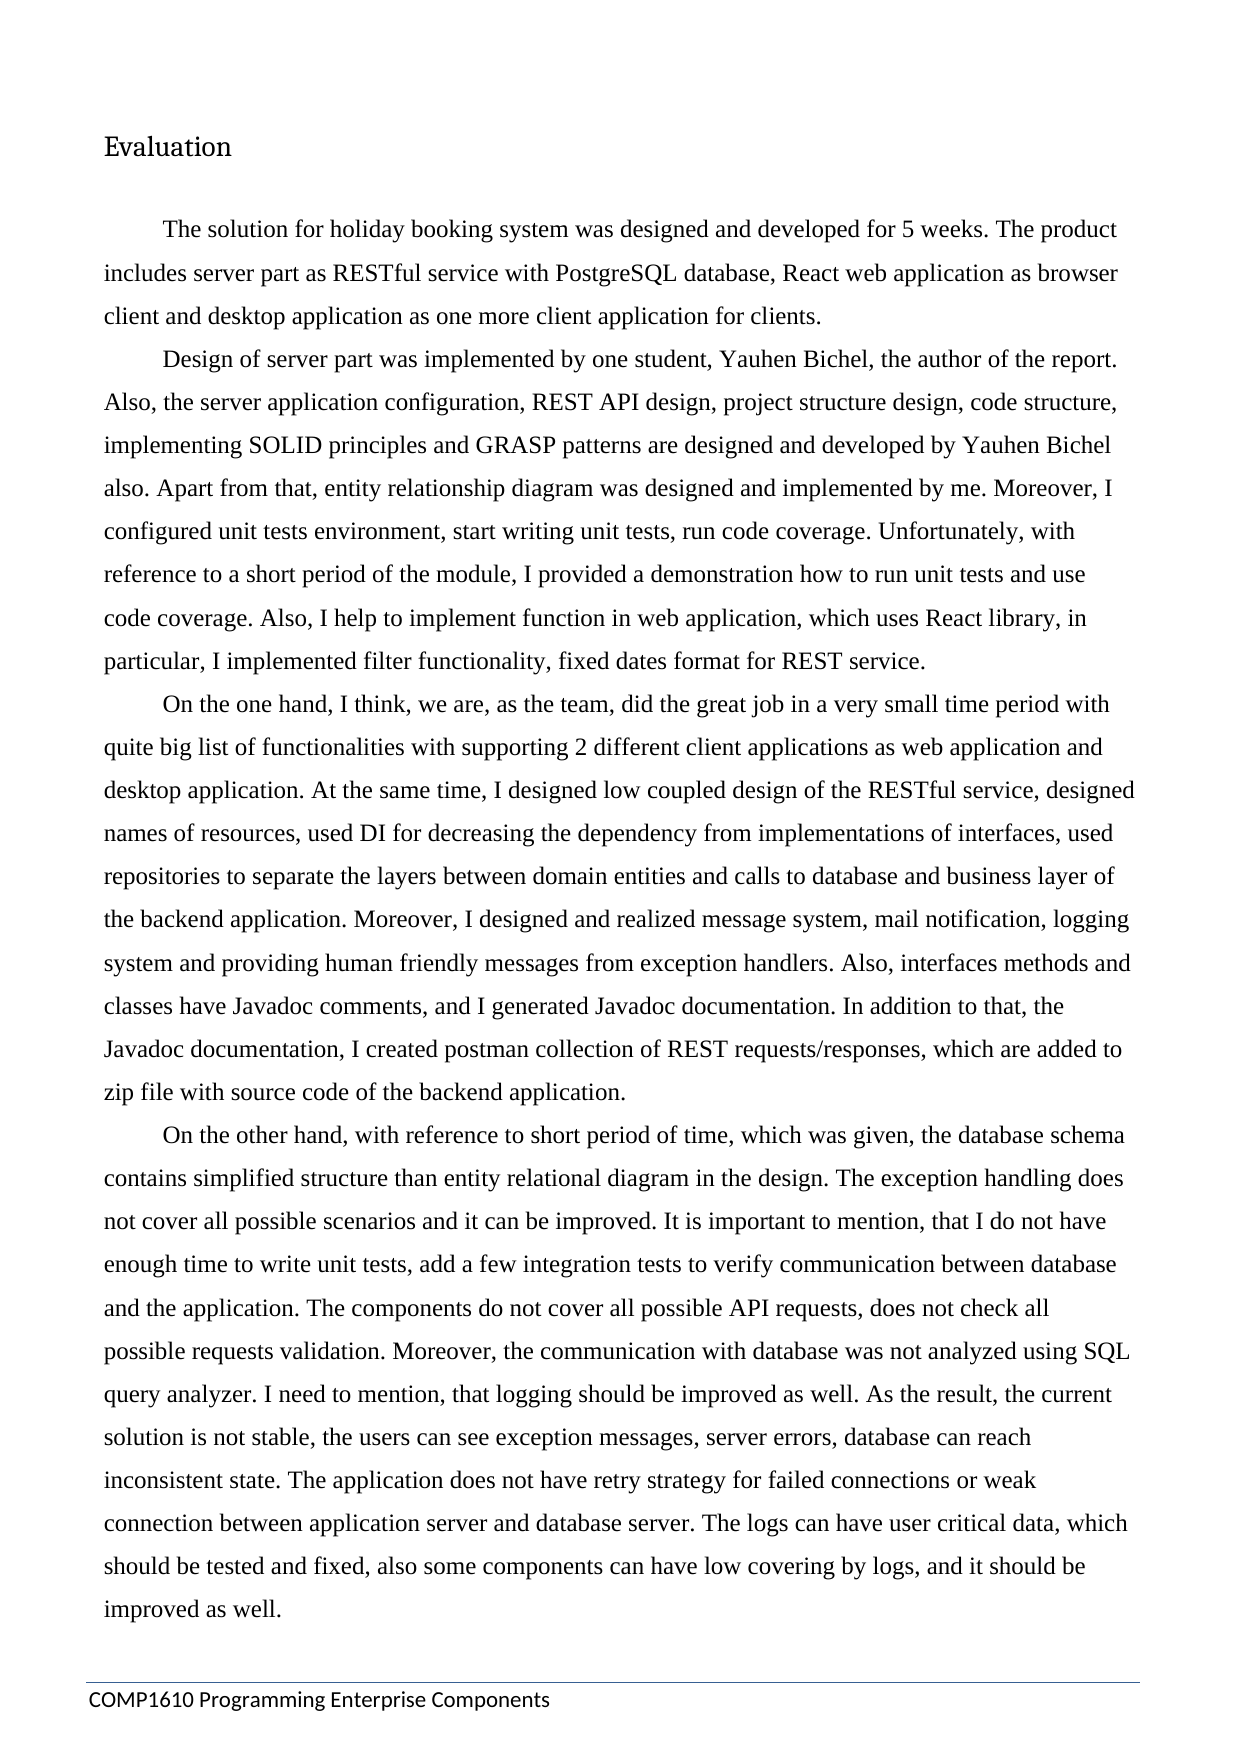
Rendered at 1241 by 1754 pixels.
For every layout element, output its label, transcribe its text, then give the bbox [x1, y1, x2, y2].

text On the one hand, I think, we are, as the team, did the great job in a very small time period with quite big list of functionalities with supporting 2 different client applications as web application and desktop application. At the same time, I designed low coupled design of the RESTful service, designed names of resources, used DI for decreasing the dependency from implementations of interfaces, used repositories to separate the layers between domain entities and calls to database and business layer of the backend application. Moreover, I designed and realized message system, mail notification, logging system and providing human friendly messages from exception handlers. Also, interfaces methods and classes have Javadoc comments, and I generated Javadoc documentation. In addition to that, the Javadoc documentation, I created postman collection of REST requests/responses, which are added to zip file with source code of the backend application. [103, 689, 1137, 1106]
text Evaluation [103, 130, 1137, 163]
text Design of server part was implemented by one student, Yauhen Bichel, the author of the report. Also, the server application configuration, REST API design, project structure design, code structure, implementing SOLID principles and GRASP patterns are designed and developed by Yauhen Bichel also. Apart from that, entity relationship diagram was designed and implemented by me. Moreover, I configured unit tests environment, start writing unit tests, run code coverage. Unfortunately, with reference to a short period of the module, I provided a demonstration how to run unit tests and use code coverage. Also, I help to implement function in web application, which uses React library, in particular, I implemented filter functionality, fixed dates format for REST service. [103, 344, 1137, 674]
text The solution for holiday booking system was designed and developed for 5 weeks. The product includes server part as RESTful service with PostgreSQL database, React web application as browser client and desktop application as one more client application for clients. [103, 214, 1137, 329]
text On the other hand, with reference to short period of time, which was given, the database schema contains simplified structure than entity relational diagram in the design. The exception handling does not cover all possible scenarios and it can be improved. It is important to mention, that I do not have enough time to write unit tests, add a few integration tests to verify communication between database and the application. The components do not cover all possible API requests, does not check all possible requests validation. Moreover, the communication with database was not analyzed using SQL query analyzer. I need to mention, that logging should be improved as well. As the result, the current solution is not stable, the users can see exception messages, server errors, database can reach inconsistent state. The application does not have retry strategy for failed connections or weak connection between application server and database server. The logs can have user critical data, which should be tested and fixed, also some components can have low covering by logs, and it should be improved as well. [103, 1120, 1137, 1623]
